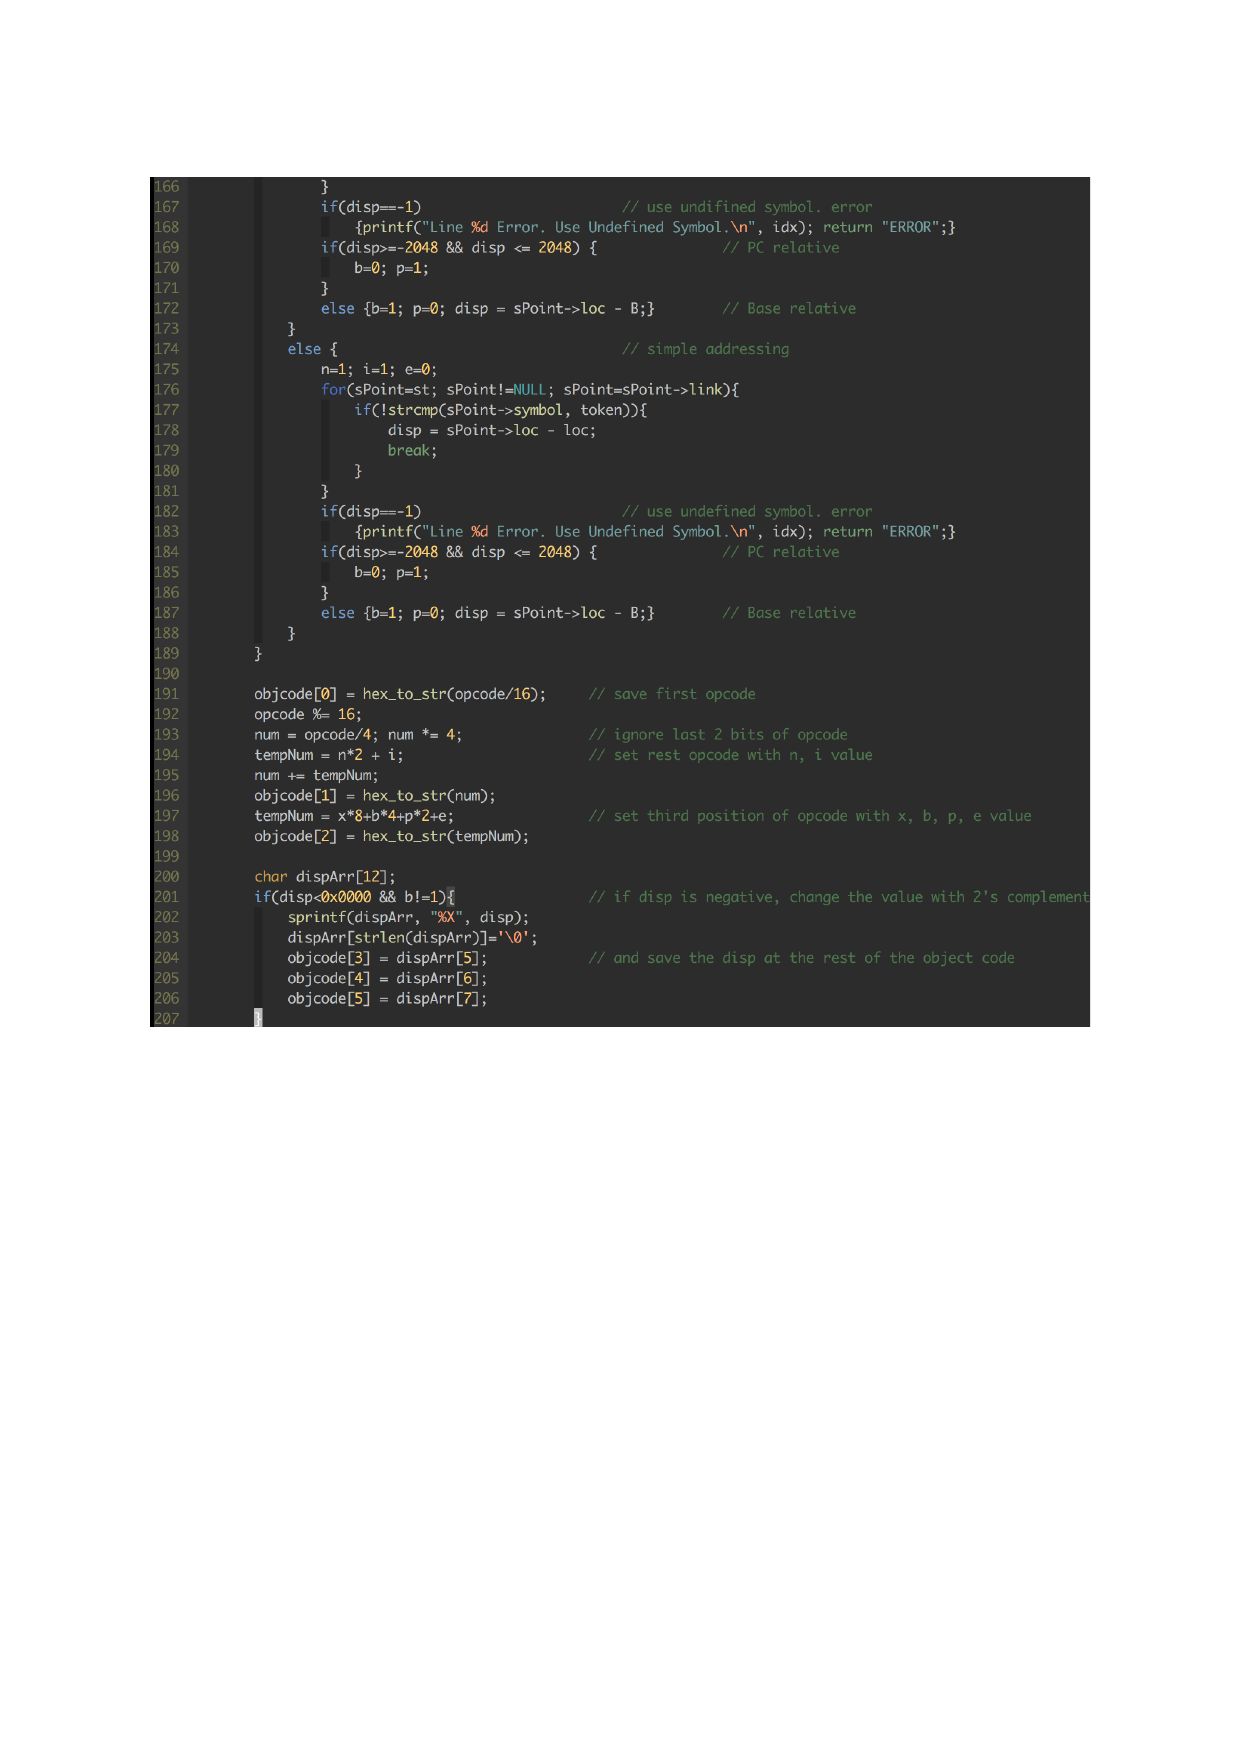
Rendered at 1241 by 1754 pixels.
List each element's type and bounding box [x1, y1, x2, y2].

picture [150, 177, 1091, 1027]
